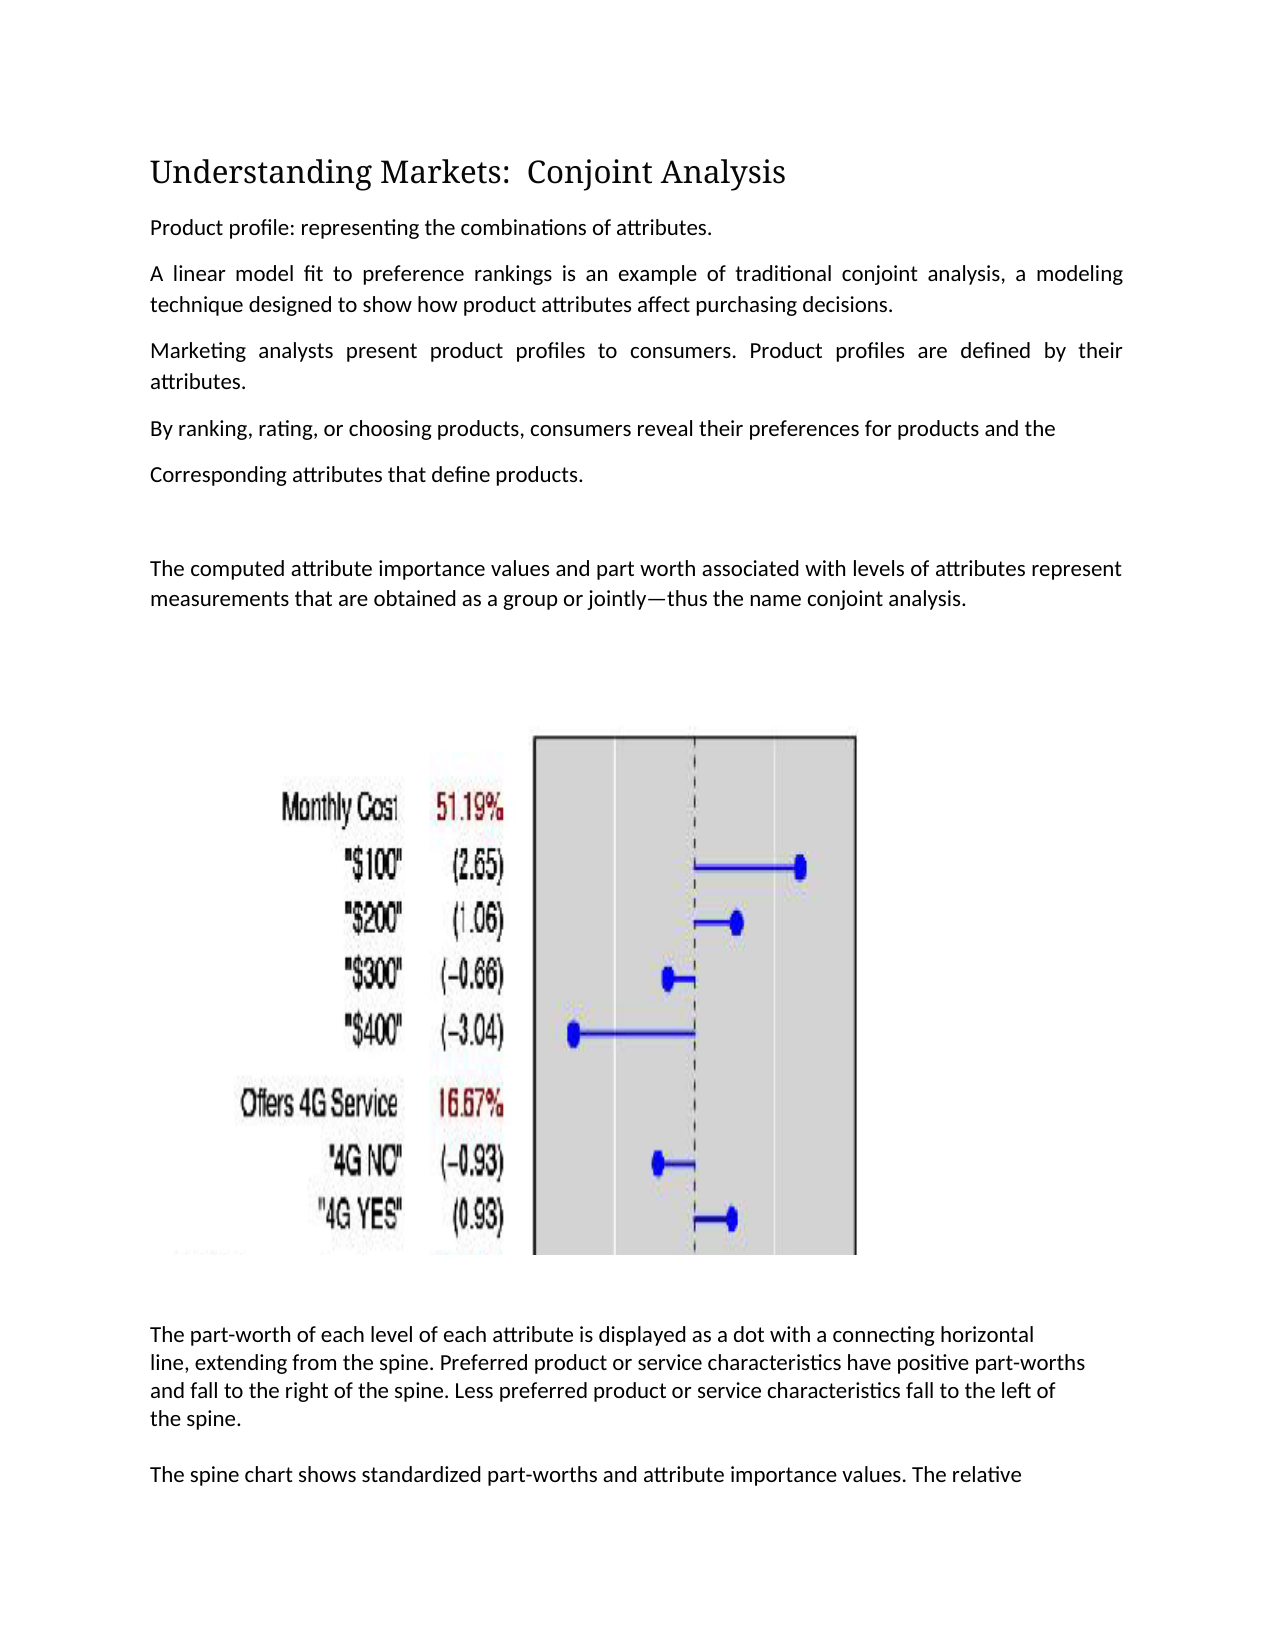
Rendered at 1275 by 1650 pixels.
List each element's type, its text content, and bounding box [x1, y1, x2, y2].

text The spine chart shows standardized part-worths and attribute importance values. The relative [150, 1461, 1125, 1489]
text Marketing analysts present product profiles to consumers. Product profiles are defined by their attributes. [150, 337, 1125, 395]
text line, extending from the spine. Preferred product or service characteristics have positive part-worths [150, 1348, 1125, 1377]
text The computed attribute importance values and part worth associated with levels of attributes represent measurements that are obtained as a group or jointly—thus the name conjoint analysis. [150, 554, 1125, 612]
text A linear model fit to preference rankings is an example of traditional conjoint analysis, a modeling technique designed to show how product attributes affect purchasing decisions. [150, 259, 1125, 318]
text the spine. [150, 1404, 1125, 1433]
picture [150, 678, 885, 1255]
text Corresponding attributes that define products. [150, 461, 1125, 488]
text Product profile: representing the combinations of attributes. [150, 213, 1125, 241]
text Understanding Markets: Conjoint Analysis [150, 150, 1125, 193]
text The part-worth of each level of each attribute is displayed as a dot with a connecting horizontal [150, 1321, 1125, 1348]
text and fall to the right of the spine. Less preferred product or service characteristics fall to the left of [150, 1377, 1125, 1404]
text By ranking, rating, or choosing products, consumers reveal their preferences for products and the [150, 414, 1125, 442]
